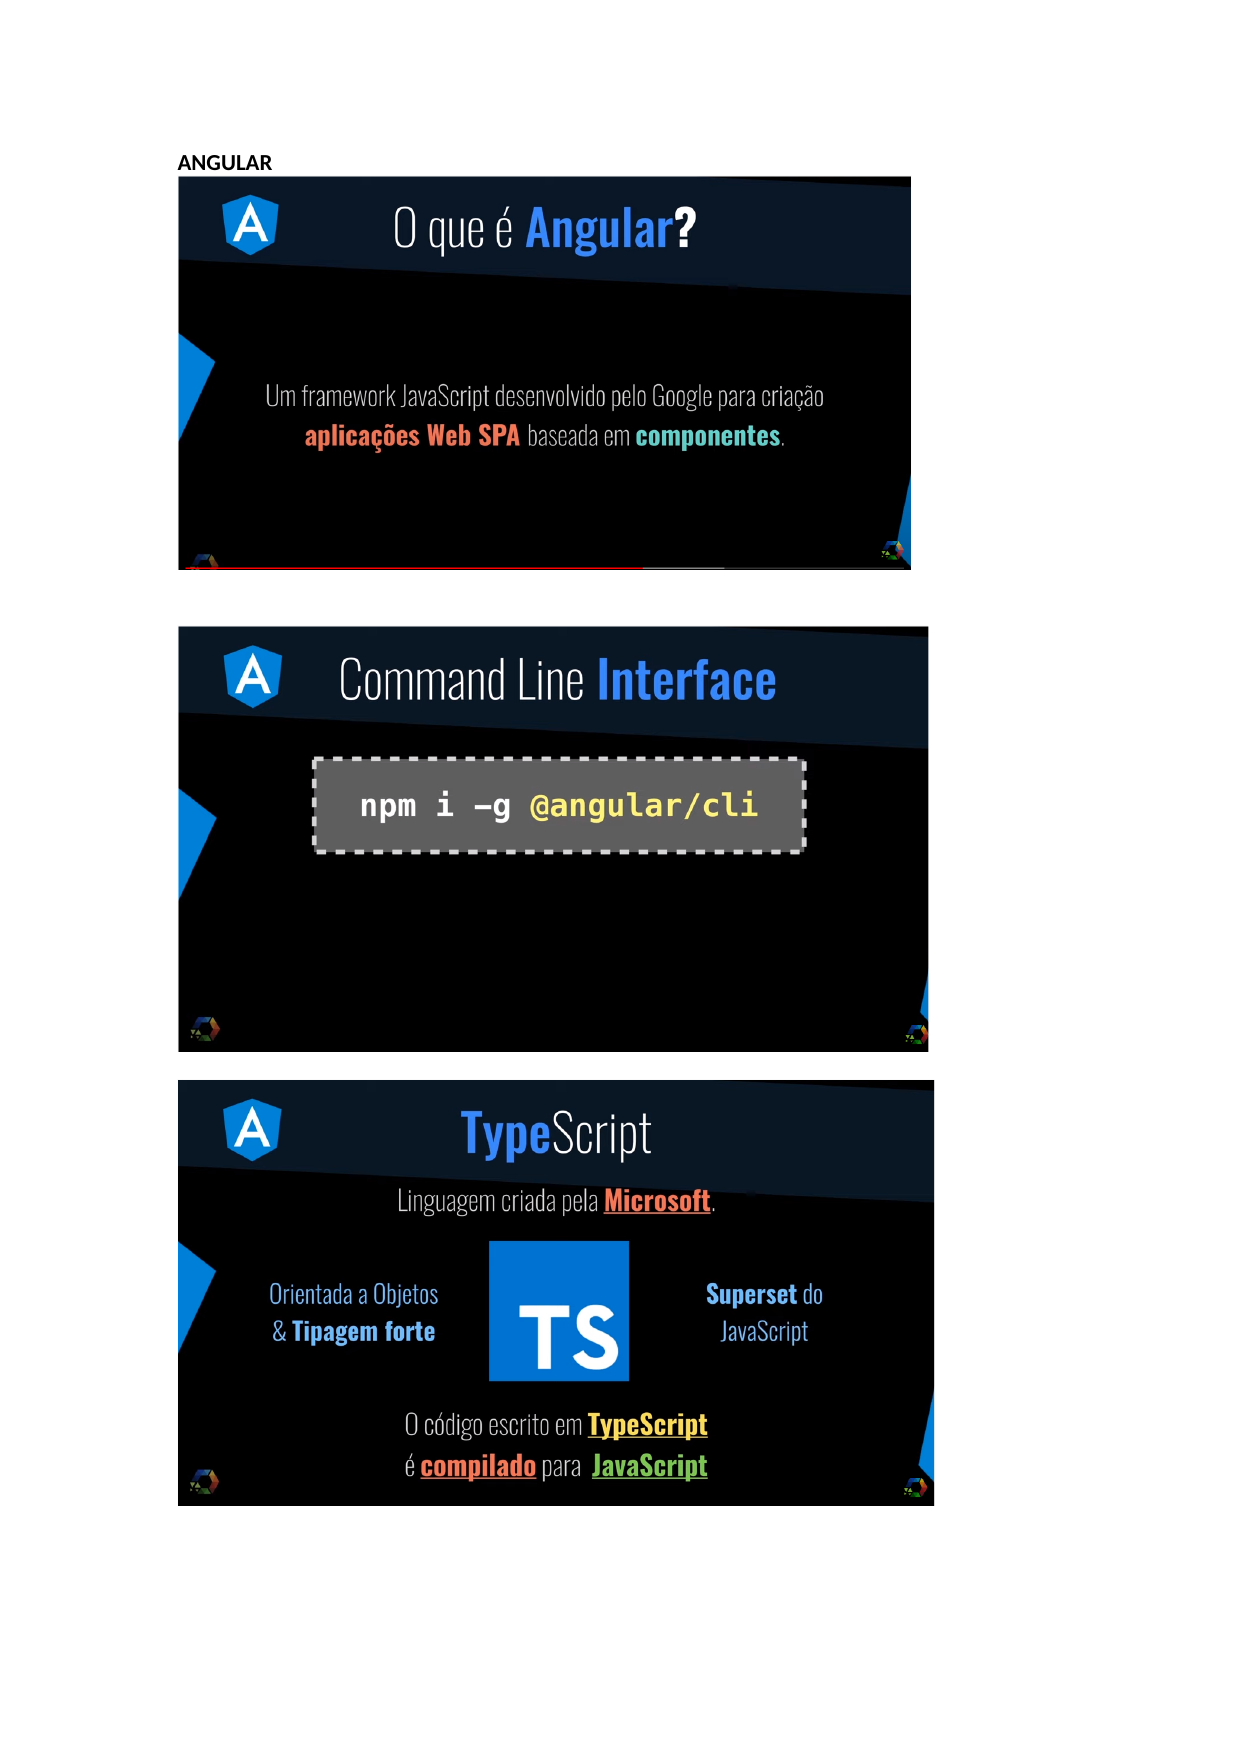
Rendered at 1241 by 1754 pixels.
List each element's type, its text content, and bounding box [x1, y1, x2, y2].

picture [177, 175, 912, 570]
picture [177, 625, 929, 1052]
picture [177, 1079, 935, 1506]
text ANGULAR [177, 148, 1063, 176]
